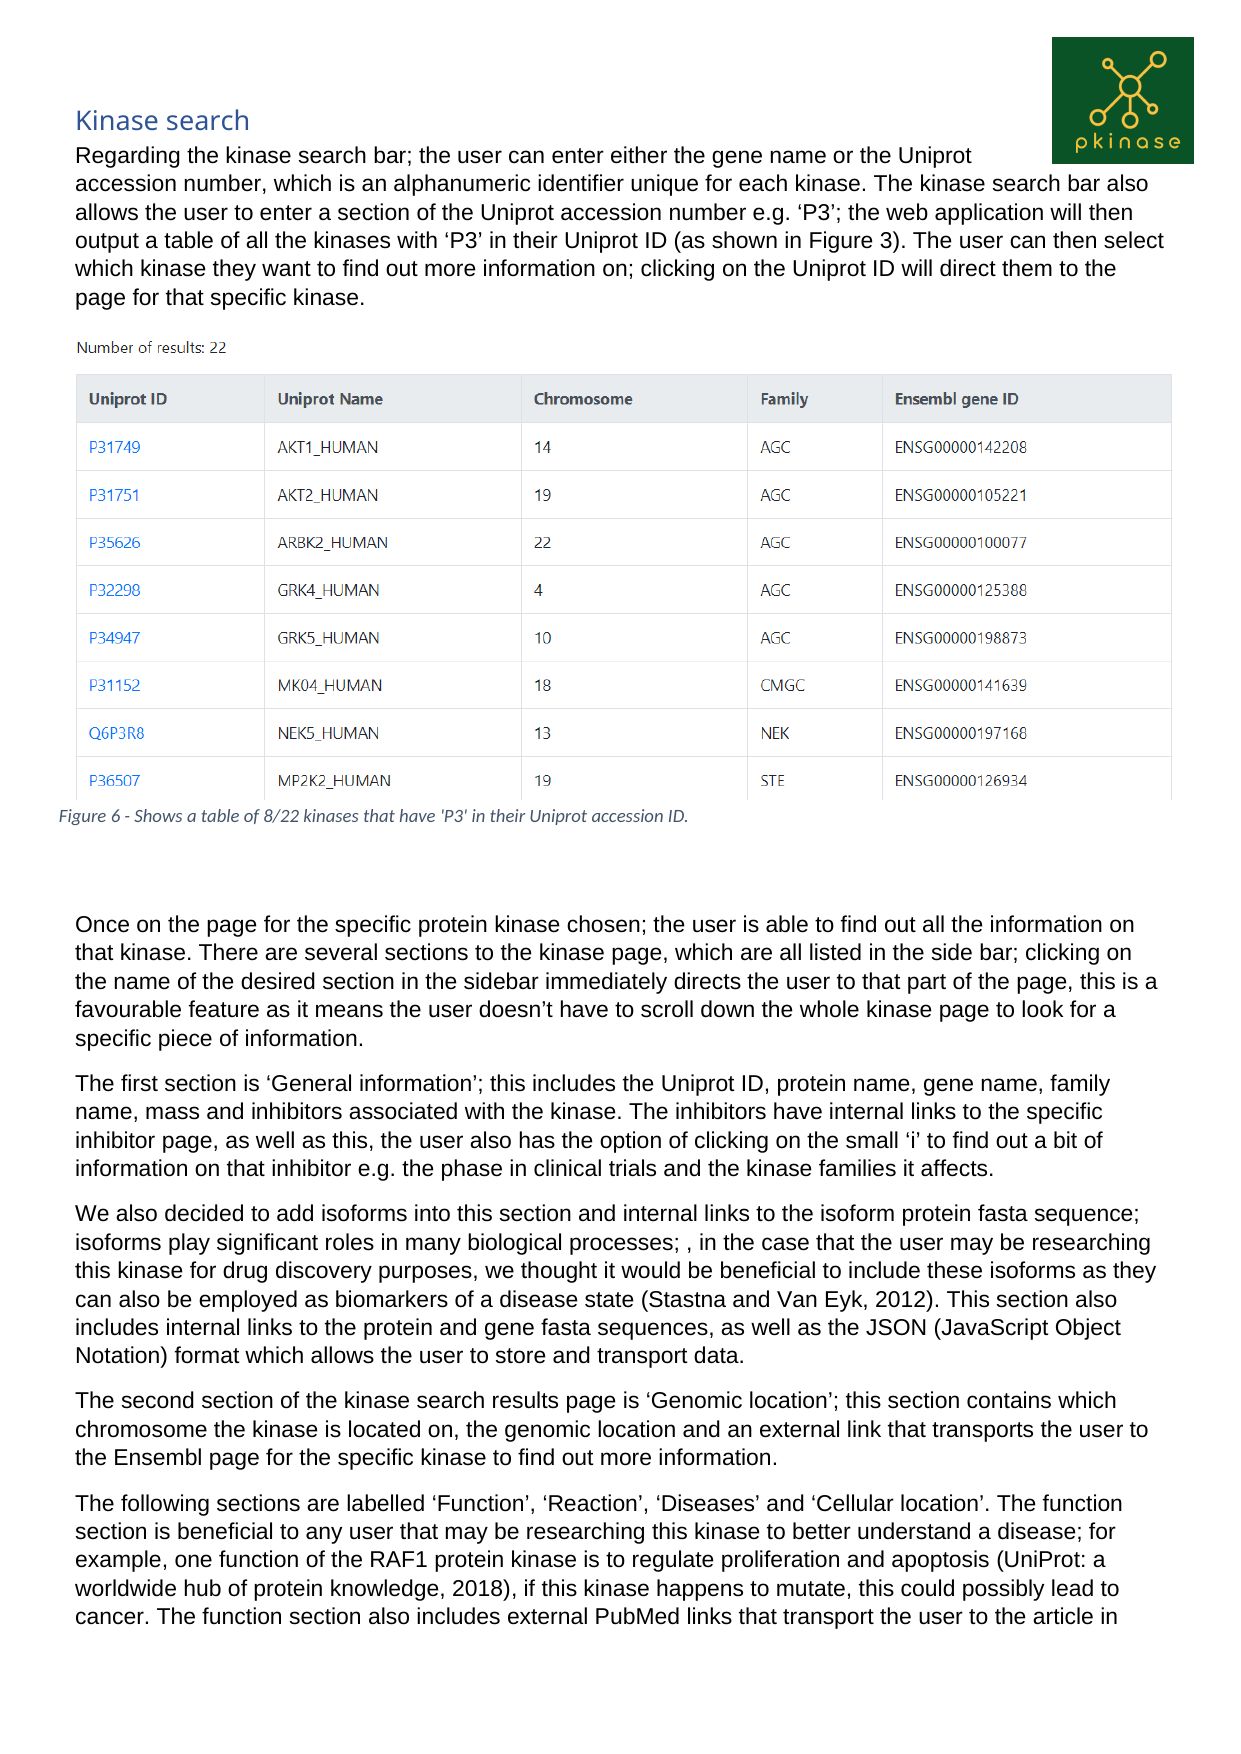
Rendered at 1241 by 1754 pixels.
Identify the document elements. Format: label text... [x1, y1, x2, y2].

text Once on the page for the specific protein kinase chosen; the user is able to find out all the information on that kinase. There are several sections to the kinase page, which are all listed in the side bar; clicking on the name of the desired section in the sidebar immediately directs the user to that part of the page, this is a favourable feature as it means the user doesn’t have to scroll down the whole kinase page to look for a specific piece of information. [75, 911, 1165, 1051]
subtitle Kinase search [75, 102, 1165, 139]
picture [1052, 37, 1194, 164]
text The second section of the kinase search results page is ‘Genomic location’; this section contains which chromosome the kinase is located on, the genomic location and an external link that transports the user to the Ensembl page for the specific kinase to find out more information. [75, 1387, 1165, 1471]
text Regarding the kinase search bar; the user can enter either the gene name or the Uniprot accession number, which is an alphanumeric identifier unique for each kinase. The kinase search bar also allows the user to enter a section of the Uniprot accession number e.g. ‘P3’; the web application will then output a table of all the kinases with ‘P3’ in their Uniprot ID (as shown in Figure 3). The user can then select which kinase they want to find out more information on; clicking on the Uniprot ID will direct them to the page for that specific kinase. [75, 142, 1165, 310]
text The first section is ‘General information’; this includes the Uniprot ID, protein name, gene name, family name, mass and inhibitors associated with the kinase. The inhibitors have internal links to the specific inhibitor page, as well as this, the user also has the option of clicking on the small ‘i’ to find out a bit of information on that inhibitor e.g. the phase in clinical trials and the kinase families it affects. [75, 1070, 1165, 1181]
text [75, 1489, 1165, 1629]
picture [59, 335, 1182, 800]
text We also decided to add isoforms into this section and internal links to the isoform protein fasta sequence; isoforms play significant roles in many biological processes; , in the case that the user may be researching this kinase for drug discovery purposes, we thought it would be beneficial to include these isoforms as they can also be employed as biomarkers of a disease state (Stastna and Van Eyk, 2012). This section also includes internal links to the protein and gene fasta sequences, as well as the JSON (JavaScript Object Notation) format which allows the user to store and transport data. [75, 1200, 1165, 1369]
